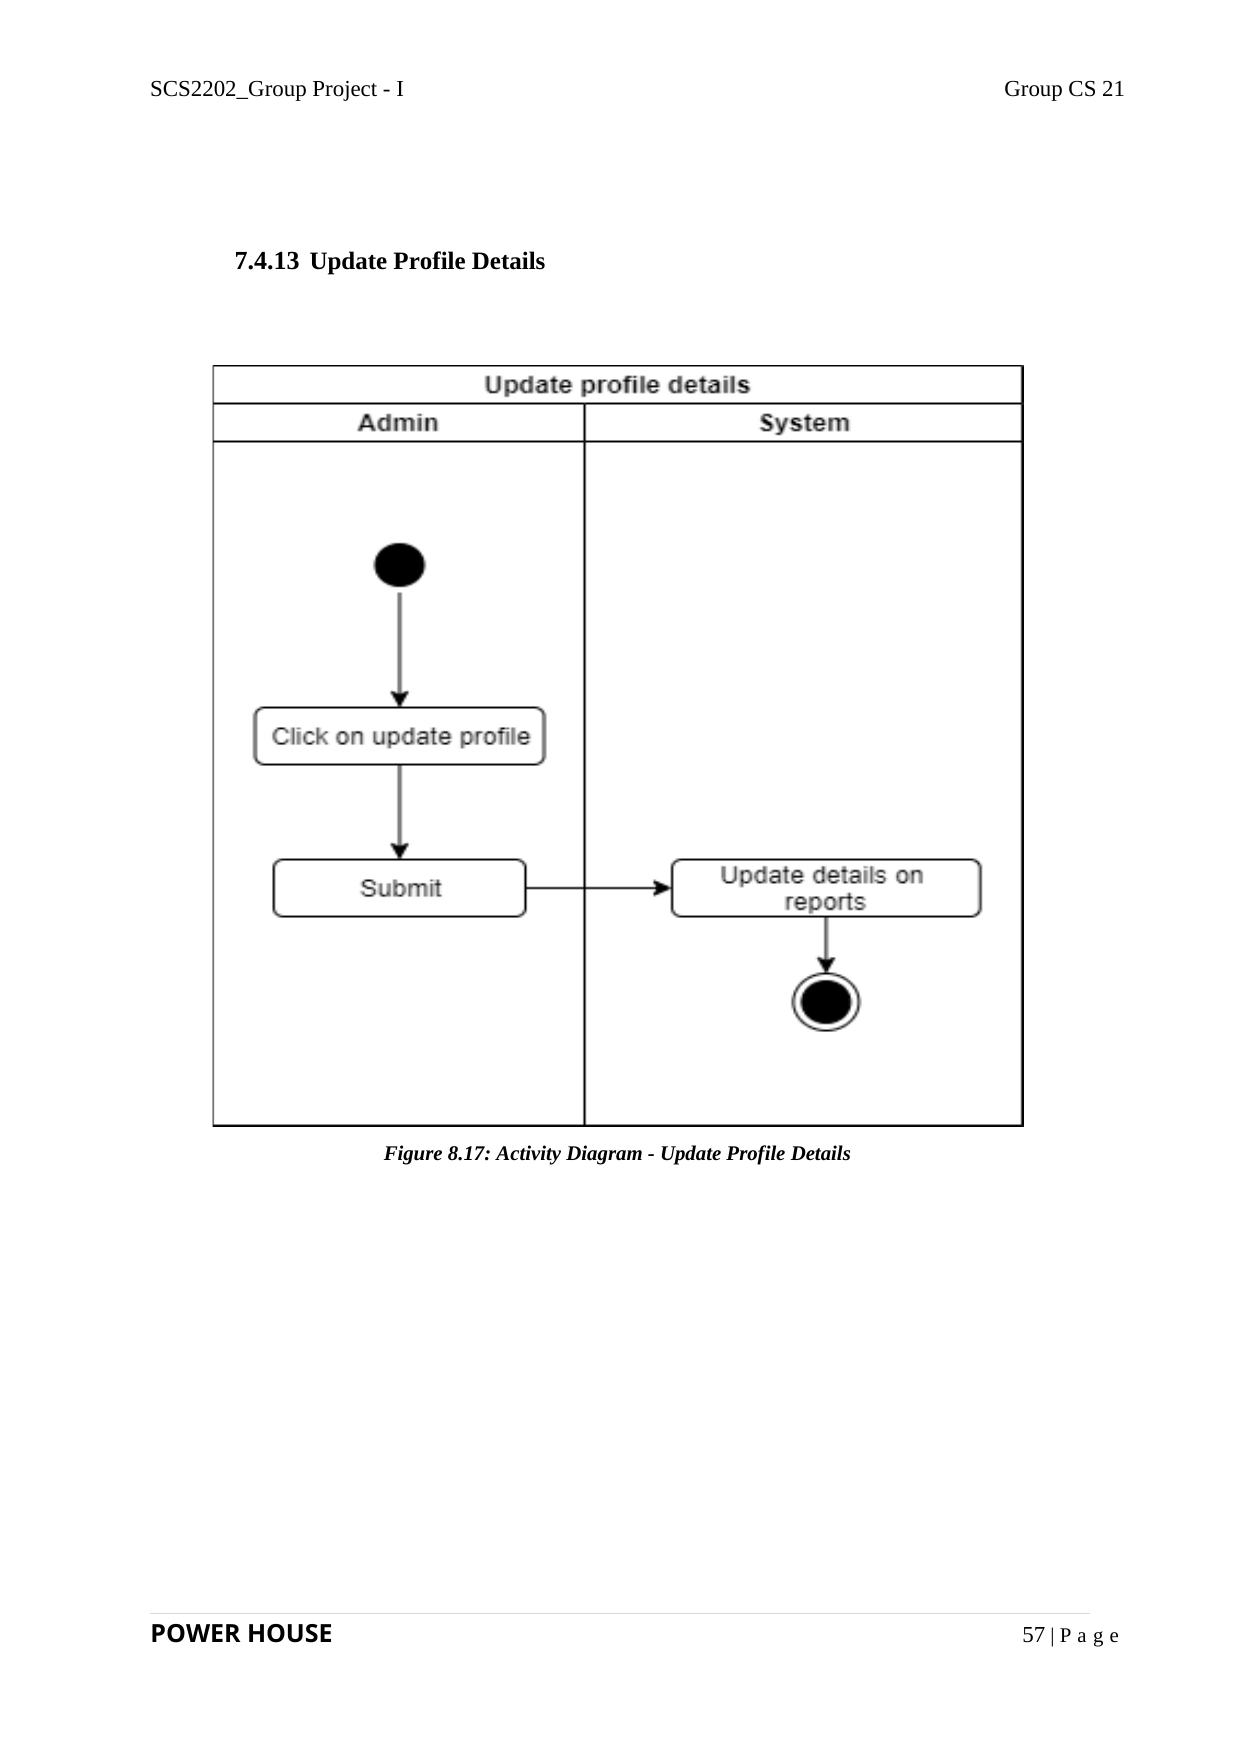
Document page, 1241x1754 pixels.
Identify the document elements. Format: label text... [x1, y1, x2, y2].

picture [212, 365, 1024, 1127]
subtitle Update Profile Details [234, 245, 1090, 275]
